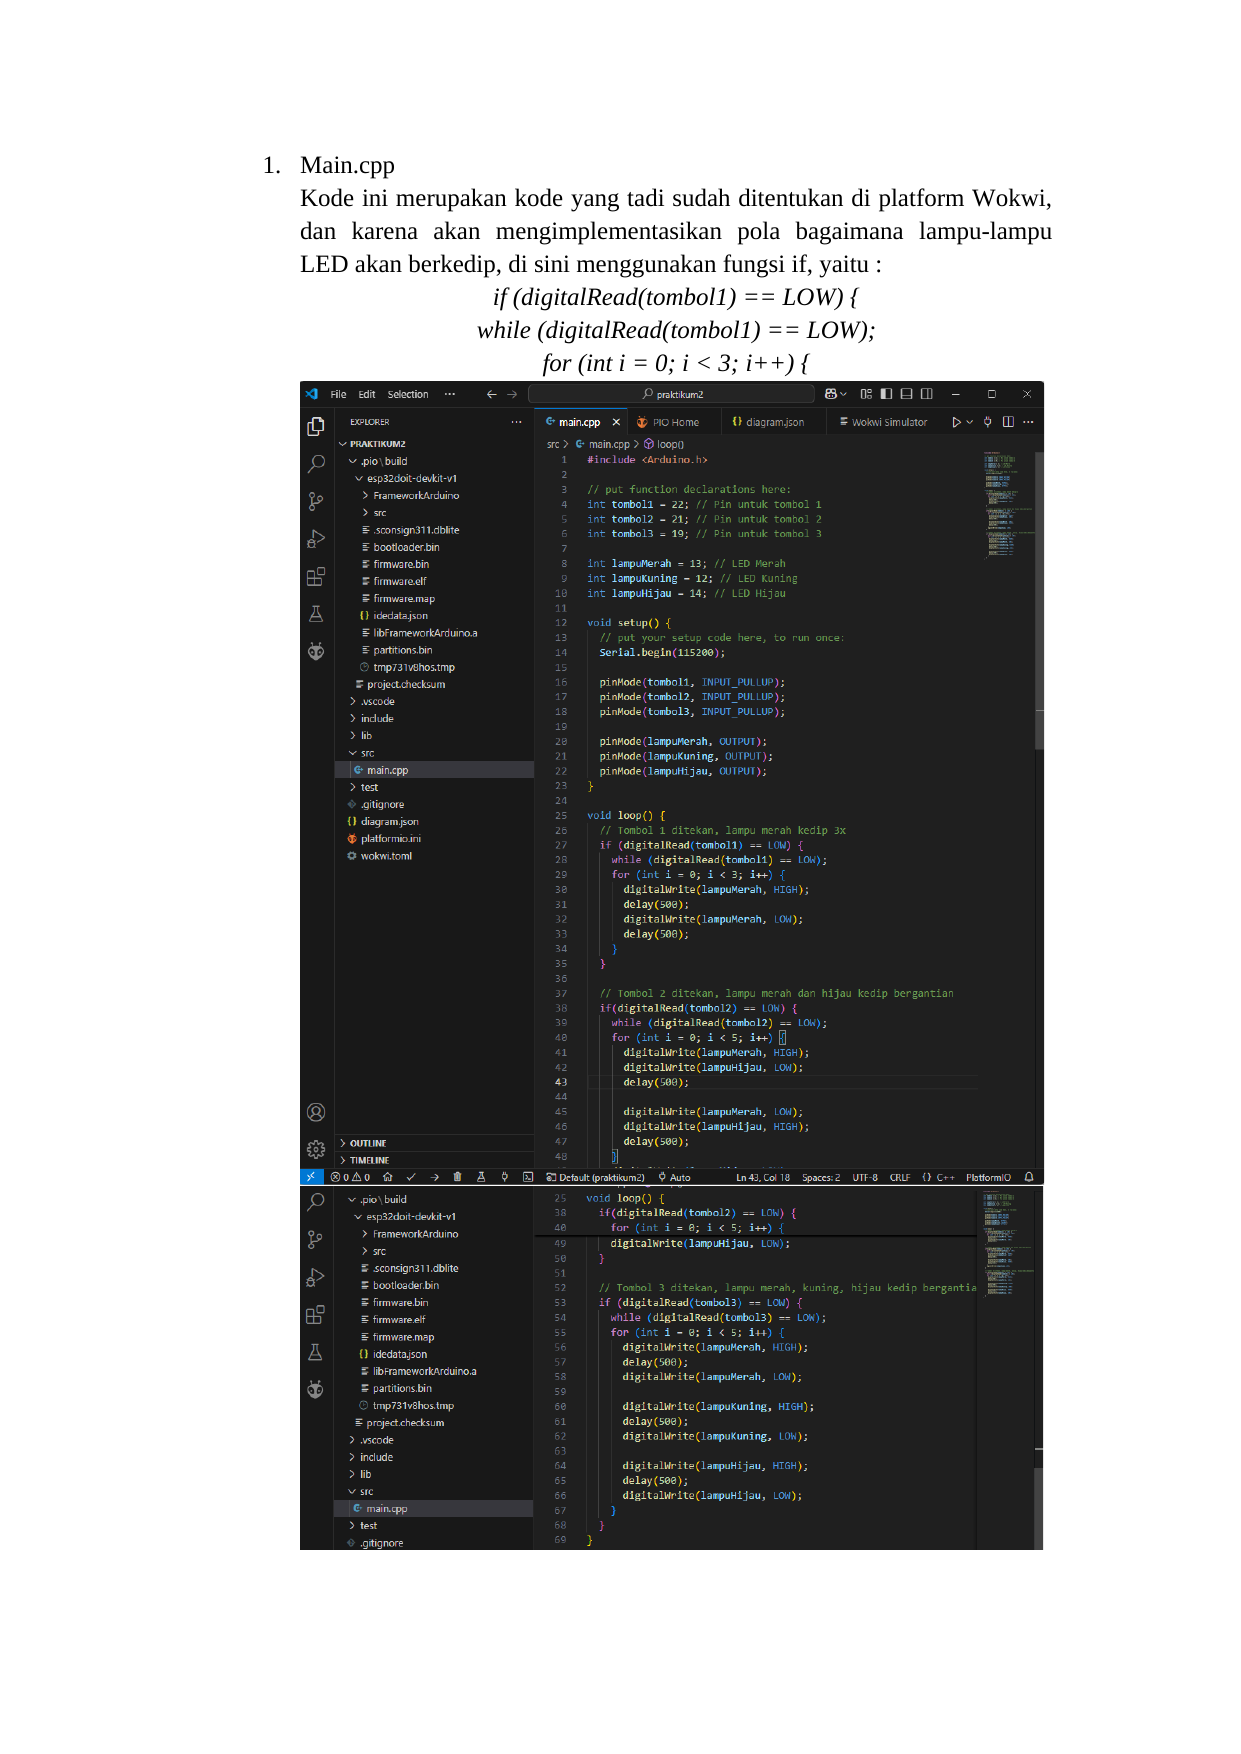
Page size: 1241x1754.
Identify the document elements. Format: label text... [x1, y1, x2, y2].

list if (digitalRead(tombol1) == LOW) { [300, 282, 1053, 311]
list while (digitalRead(tombol1) == LOW); [300, 315, 1053, 344]
list for (int i = 0; i < 3; i++) { [300, 348, 1053, 377]
picture [300, 1186, 1044, 1550]
picture [300, 381, 1045, 1185]
list Main.cpp [262, 150, 1053, 179]
list Kode ini merupakan kode yang tadi sudah ditentukan di platform Wokwi, dan karena akan mengimplementasikan pola bagaimana lampu-lampu LED akan berkedip, di sini menggunakan fungsi if, yaitu : [300, 183, 1053, 278]
